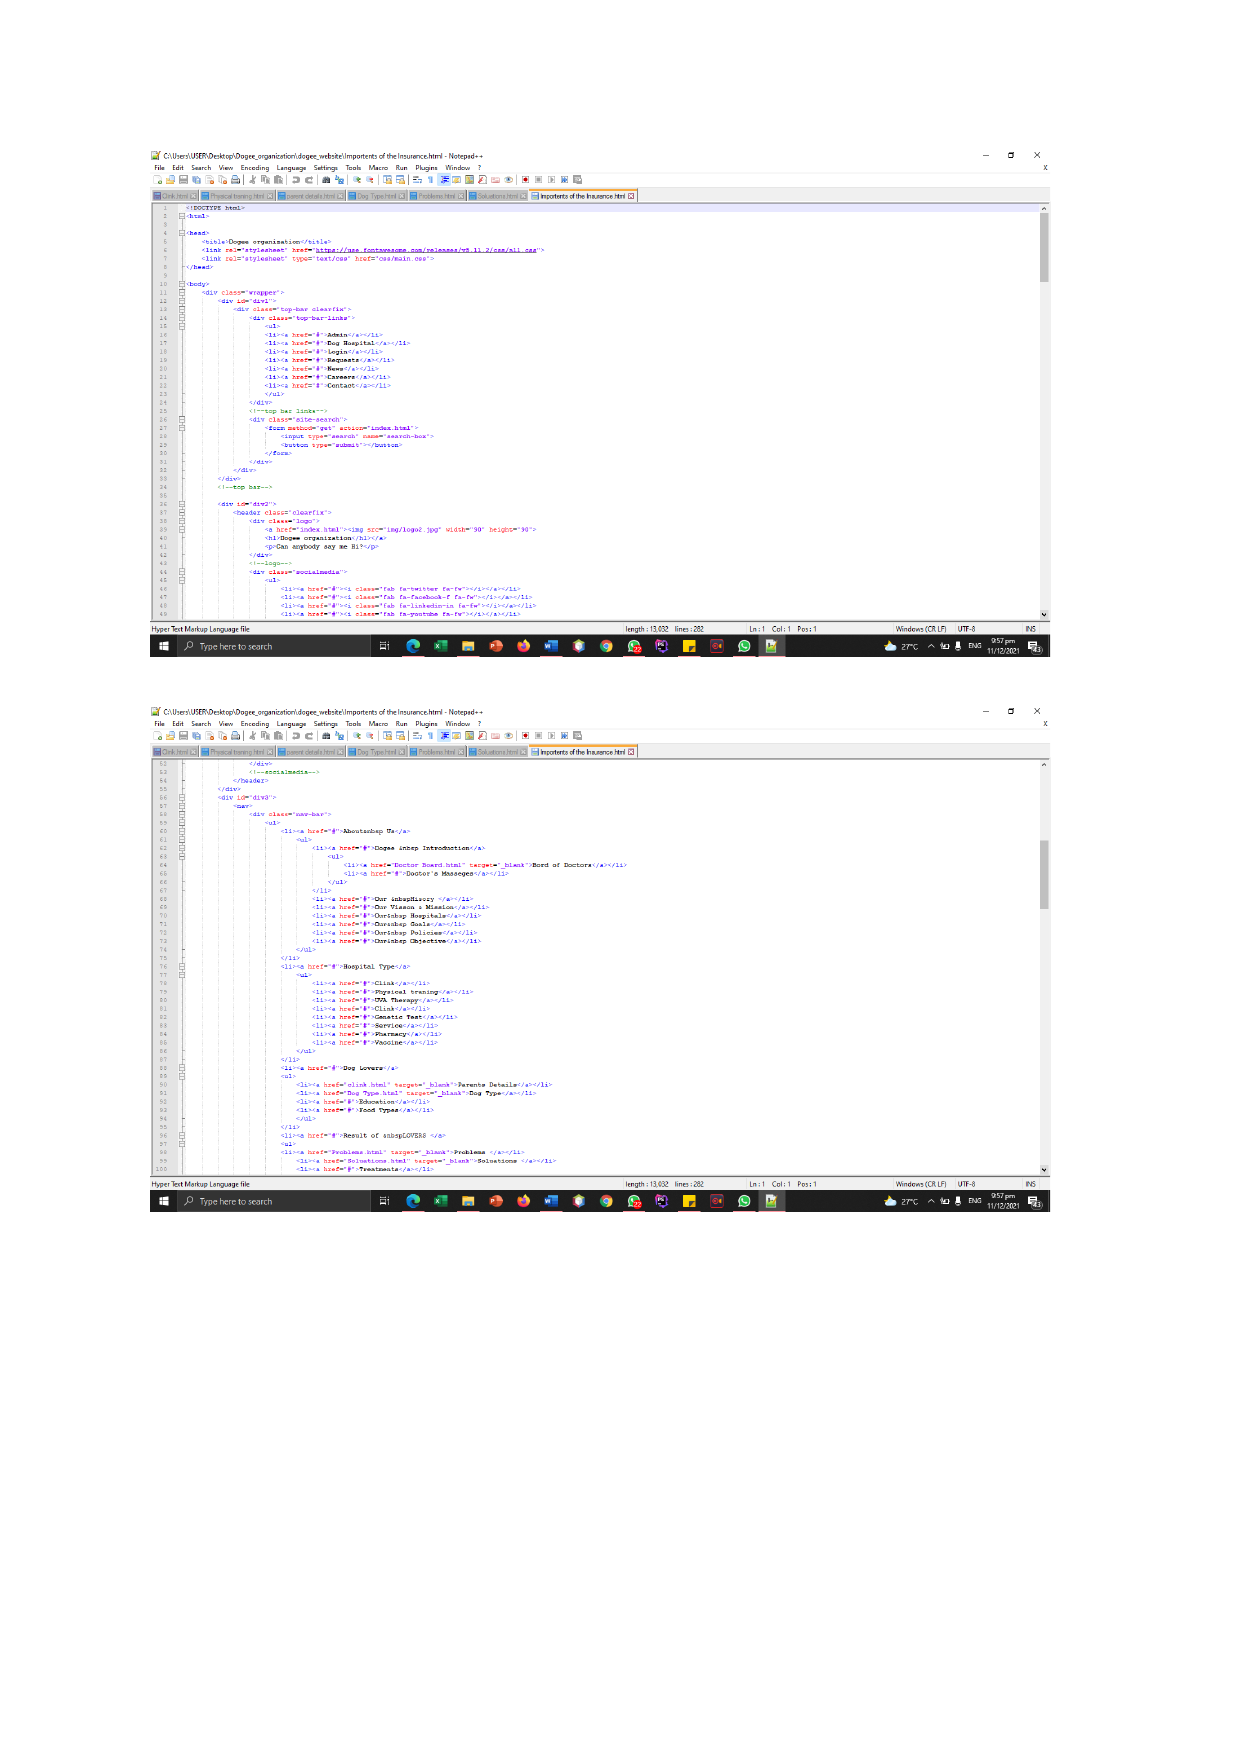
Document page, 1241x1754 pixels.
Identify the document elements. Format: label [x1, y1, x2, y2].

picture [150, 150, 1050, 657]
picture [150, 705, 1050, 1212]
